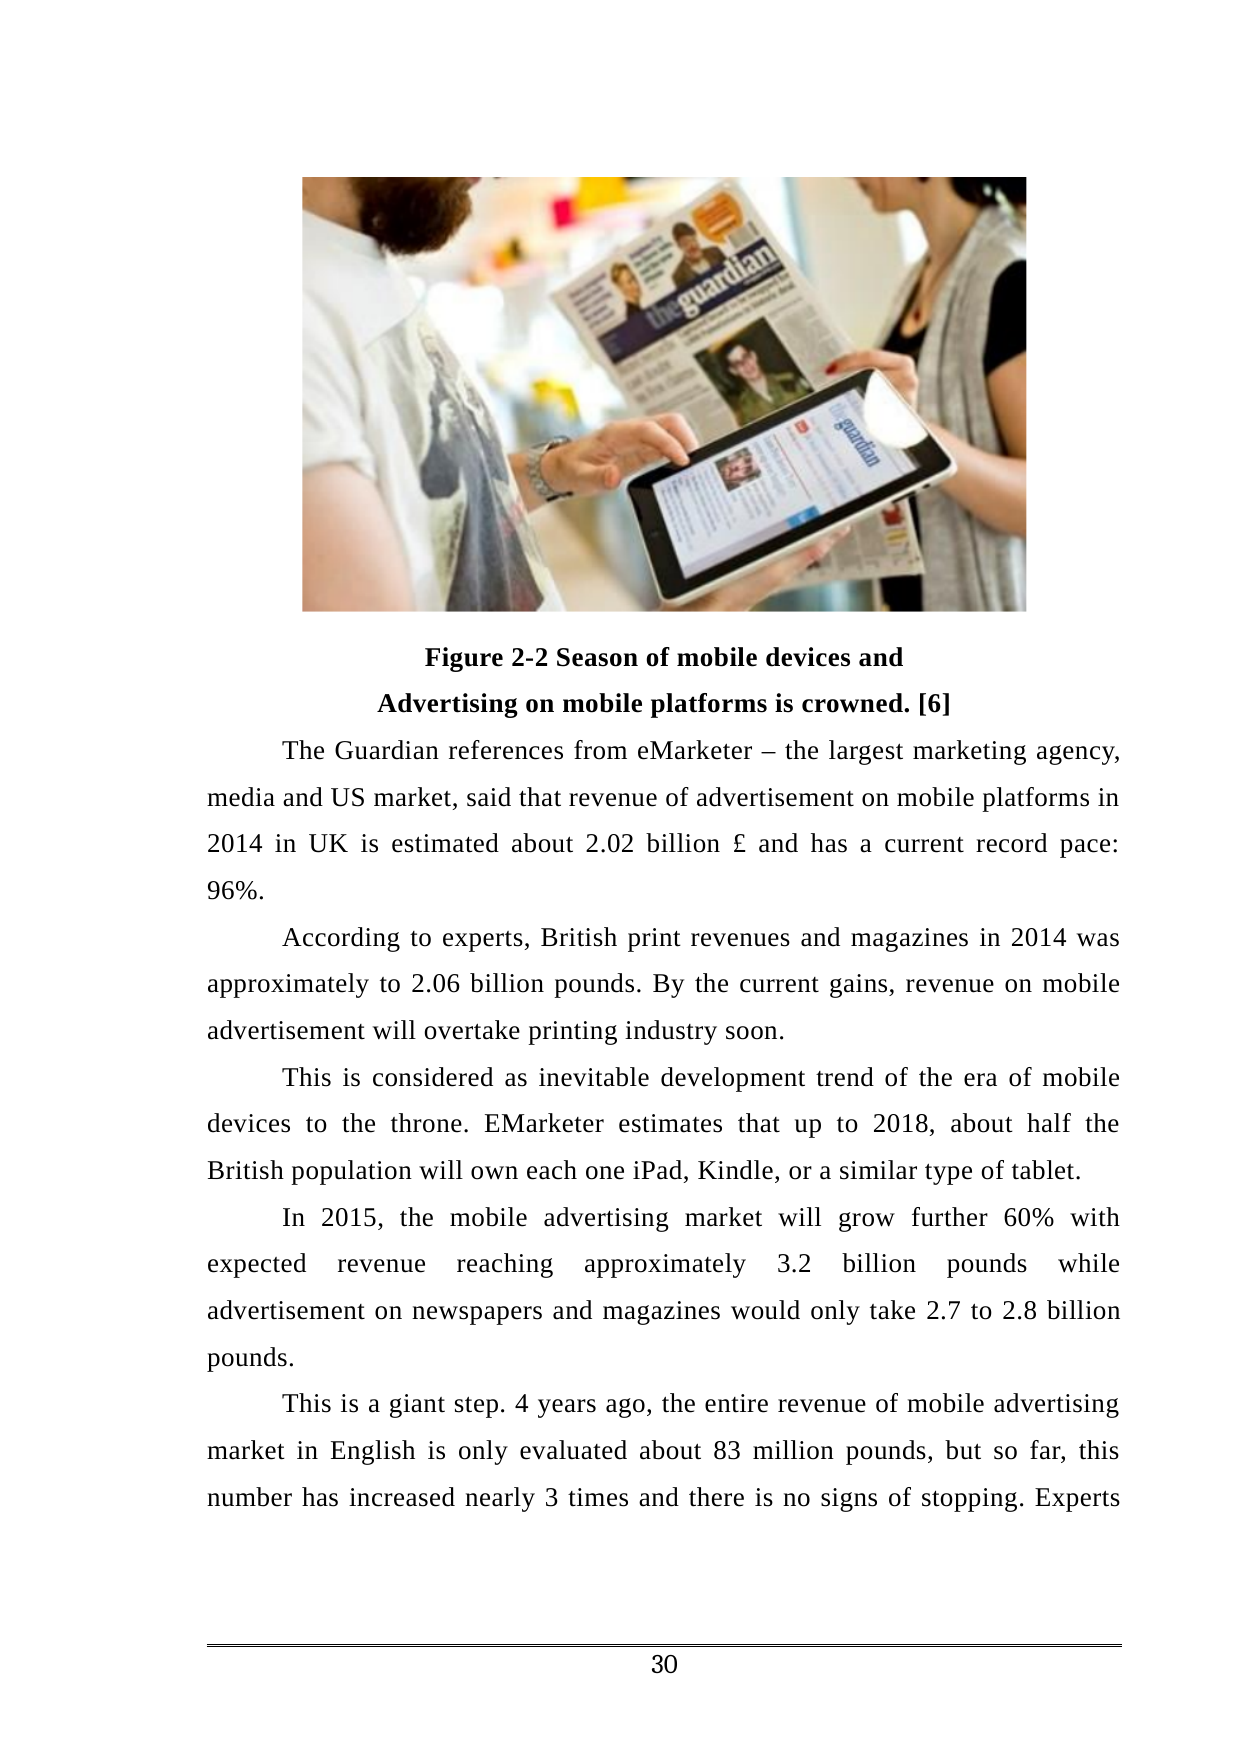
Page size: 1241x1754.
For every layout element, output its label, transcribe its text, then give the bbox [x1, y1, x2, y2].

title This is considered as inevitable development trend of the era of mobile devices to the throne. EMarketer estimates that up to 2018, about half the British population will own each one iPad, Kindle, or a similar type of tablet. [207, 1061, 1122, 1185]
picture [302, 177, 1027, 613]
title In 2015, the mobile advertising market will grow further 60% with expected revenue reaching approximately 3.2 billion pounds while advertisement on newspapers and magazines would only take 2.7 to 2.8 billion pounds. [207, 1201, 1122, 1372]
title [207, 1387, 1122, 1512]
title Figure 2-2 Season of mobile devices and [207, 641, 1122, 672]
title Advertising on mobile platforms is crowned. [6] [207, 687, 1122, 718]
title The Guardian references from eMarketer – the largest marketing agency, media and US market, said that revenue of advertisement on mobile platforms in 2014 in UK is estimated about 2.02 billion £ and has a current record pace: 96%. [207, 734, 1122, 905]
title According to experts, British print revenues and magazines in 2014 was approximately to 2.06 billion pounds. By the current gains, revenue on mobile advertisement will overtake printing industry soon. [207, 921, 1122, 1045]
